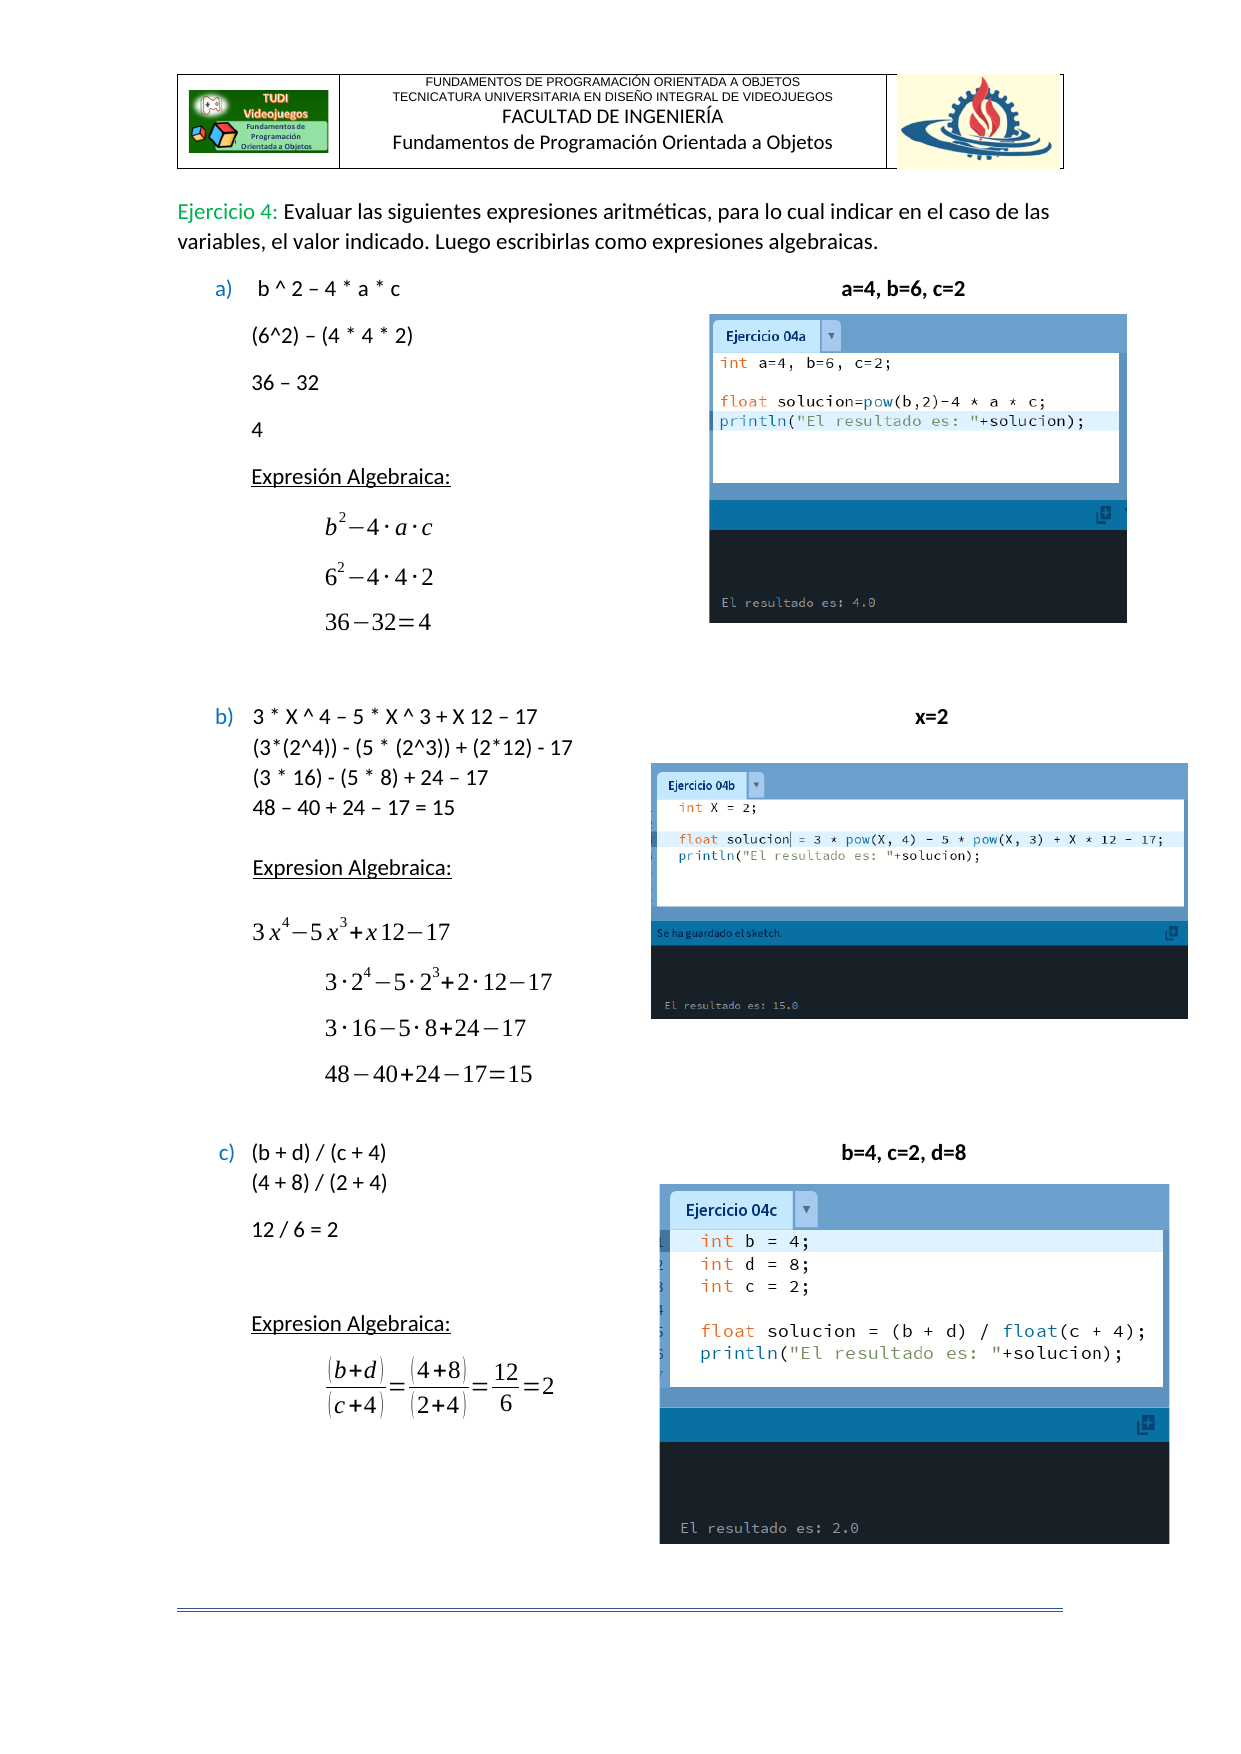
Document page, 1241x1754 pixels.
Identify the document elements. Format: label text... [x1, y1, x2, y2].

list Expresion Algebraica: [252, 853, 651, 882]
list (3*(2^4)) - (5 * (2^3)) + (2*12) - 17 [252, 733, 1063, 761]
picture [188, 90, 329, 153]
picture [1138, 1423, 1147, 1434]
picture [1143, 1416, 1154, 1429]
text (4 + 8) / (2 + 4) [177, 1168, 1063, 1196]
list (3 * 16) - (5 * 8) + 24 – 17 [252, 763, 651, 791]
picture [1101, 507, 1110, 518]
picture [651, 946, 1188, 1019]
picture [897, 74, 1060, 169]
text 12 / 6 = 2 [177, 1215, 659, 1243]
picture [709, 314, 1127, 499]
text 4 [177, 415, 709, 443]
picture [659, 1443, 1170, 1544]
text Expresion Algebraica: [177, 1309, 659, 1337]
text Expresión Algebraica: [177, 462, 709, 490]
list 3 * X ^ 4 – 5 * X ^ 3 + X 12 – 17 x=2 [215, 702, 1063, 731]
text (6^2) – (4 * 4 * 2) [177, 321, 709, 349]
text c) (b + d) / (c + 4) b=4, c=2, d=8 [177, 1138, 1063, 1166]
list b ^ 2 – 4 * a * c a=4, b=6, c=2 [215, 274, 1063, 302]
picture [651, 763, 1188, 920]
list 48 – 40 + 24 – 17 = 15 [252, 793, 651, 821]
picture [659, 1184, 1170, 1407]
picture [709, 531, 1127, 623]
text Ejercicio 4: Evaluar las siguientes expresiones aritméticas, para lo cual indicar en el caso de las variables, el valor indicado. Luego escribirlas como expresiones algebraicas. [177, 197, 1063, 256]
text 36 – 32 [251, 368, 709, 396]
